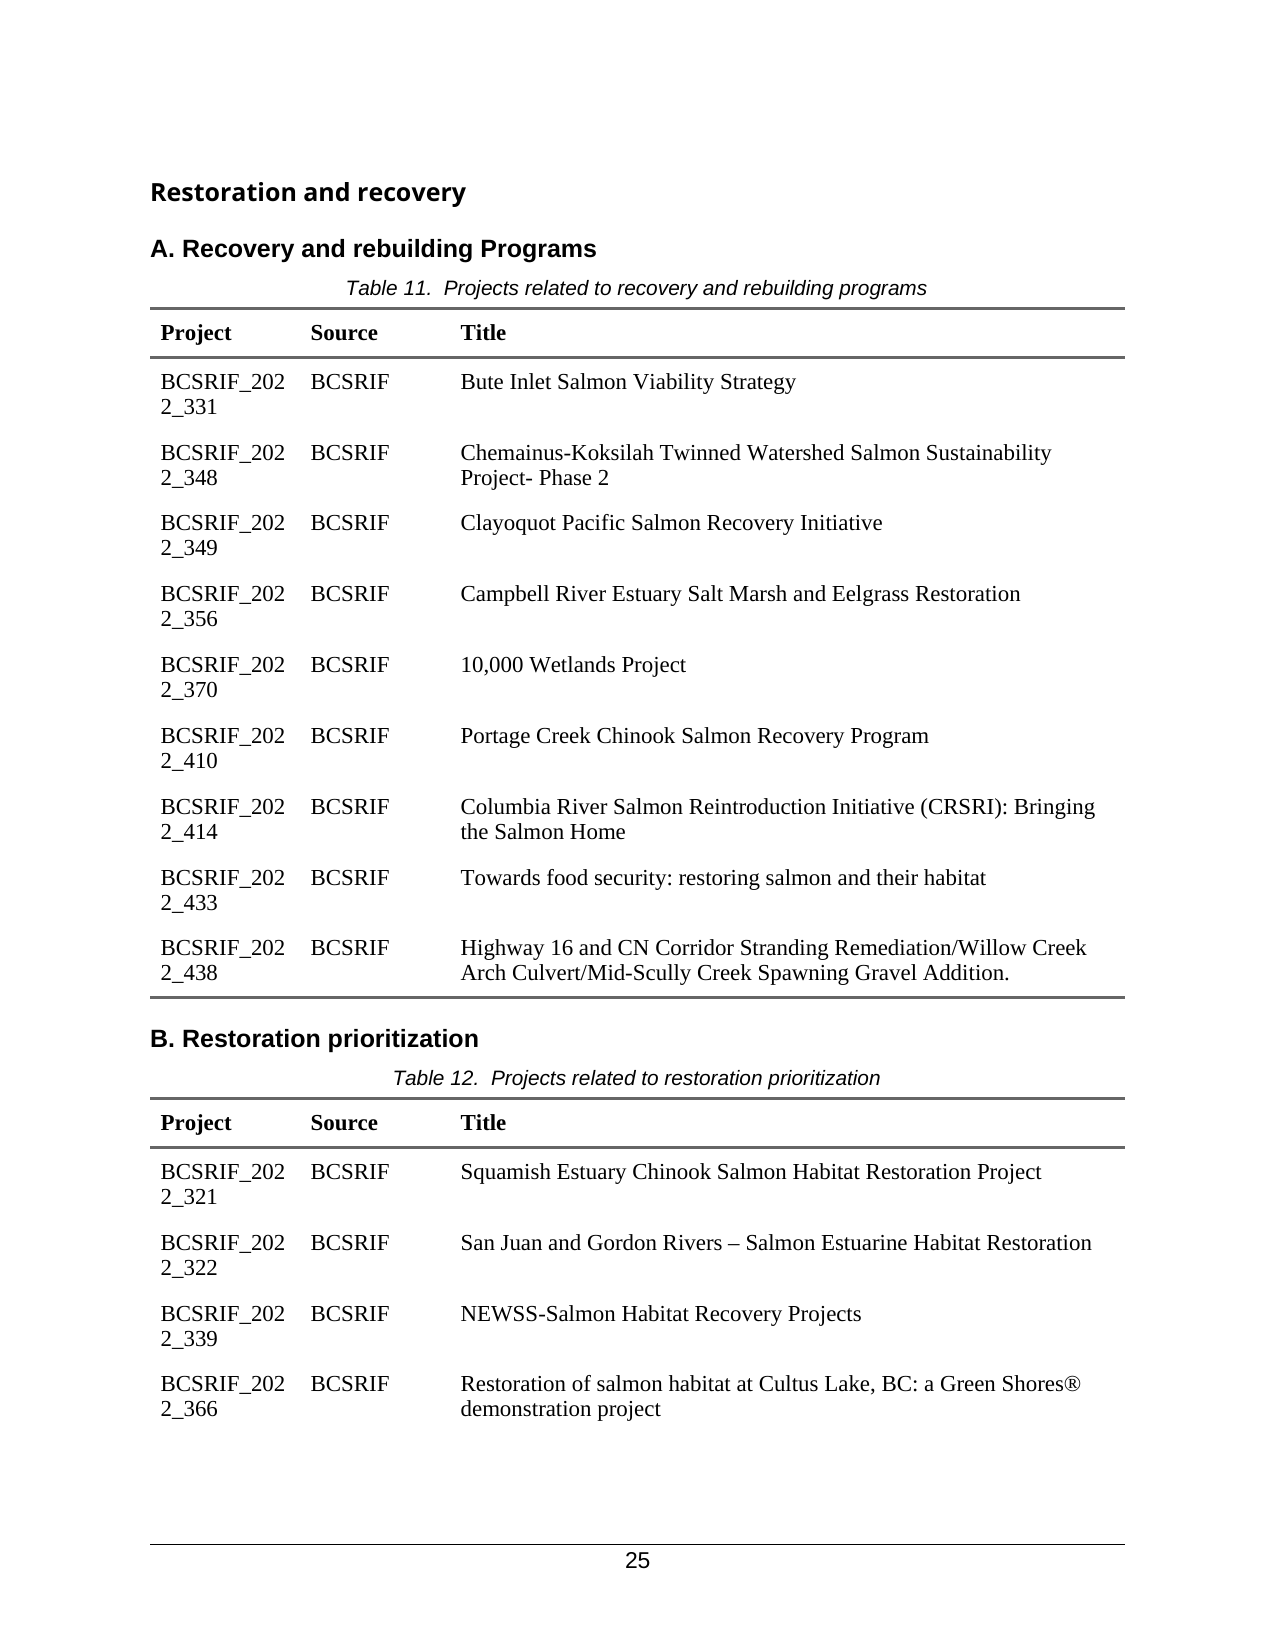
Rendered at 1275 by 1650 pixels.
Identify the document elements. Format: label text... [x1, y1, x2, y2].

table_header Project [150, 310, 300, 356]
table_header Source [300, 1100, 450, 1146]
table_cell BCSRIF_2022_349 [150, 500, 300, 571]
table_cell Bute Inlet Salmon Viability Strategy [450, 359, 1125, 429]
table_cell BCSRIF_2022_414 [150, 784, 300, 854]
table_cell BCSRIF_2022_321 [150, 1149, 300, 1220]
table_cell BCSRIF_2022_322 [150, 1220, 300, 1291]
table_header Source [300, 310, 450, 356]
table_cell Chemainus-Koksilah Twinned Watershed Salmon Sustainability Project- Phase 2 [450, 430, 1125, 500]
table_cell BCSRIF_2022_410 [150, 713, 300, 784]
text Table . Projects related to recovery and rebuilding programs [156, 275, 1119, 300]
table_cell BCSRIF_2022_370 [150, 642, 300, 713]
table_header Title [450, 310, 1125, 356]
table_cell BCSRIF [300, 1291, 450, 1361]
table_cell BCSRIF_2022_366 [150, 1361, 300, 1432]
table_cell BCSRIF_2022_331 [150, 359, 300, 429]
table_cell BCSRIF [300, 713, 450, 784]
table_cell San Juan and Gordon Rivers – Salmon Estuarine Habitat Restoration [450, 1220, 1125, 1291]
table_cell Highway 16 and CN Corridor Stranding Remediation/Willow Creek Arch Culvert/Mid-Scully Creek Spawning Gravel Addition. [450, 925, 1125, 996]
table_cell BCSRIF [300, 1361, 450, 1432]
table_header Project [150, 1100, 300, 1146]
table_cell 10,000 Wetlands Project [450, 642, 1125, 713]
table_cell BCSRIF [300, 571, 450, 642]
subtitle Restoration and recovery [150, 175, 1125, 209]
table_cell BCSRIF_2022_348 [150, 430, 300, 500]
table_cell Clayoquot Pacific Salmon Recovery Initiative [450, 500, 1125, 571]
table_cell Restoration of salmon habitat at Cultus Lake, BC: a Green Shores® demonstration project [450, 1361, 1125, 1432]
text Table . Projects related to restoration prioritization [156, 1066, 1119, 1091]
table_cell BCSRIF [300, 500, 450, 571]
table_cell BCSRIF [300, 925, 450, 996]
table_cell Towards food security: restoring salmon and their habitat [450, 855, 1125, 925]
table_cell BCSRIF_2022_433 [150, 855, 300, 925]
table_cell Columbia River Salmon Reintroduction Initiative (CRSRI): Bringing the Salmon Home [450, 784, 1125, 854]
table_cell Campbell River Estuary Salt Marsh and Eelgrass Restoration [450, 571, 1125, 642]
table_cell BCSRIF_2022_356 [150, 571, 300, 642]
subtitle B. Restoration prioritization [150, 1024, 1125, 1053]
table_cell BCSRIF [300, 855, 450, 925]
table_cell BCSRIF [300, 1149, 450, 1220]
table_header Title [450, 1100, 1125, 1146]
table_cell BCSRIF [300, 359, 450, 429]
table_cell Squamish Estuary Chinook Salmon Habitat Restoration Project [450, 1149, 1125, 1220]
table_cell BCSRIF [300, 784, 450, 854]
table_cell BCSRIF [300, 1220, 450, 1291]
table_cell BCSRIF [300, 430, 450, 500]
table_cell NEWSS-Salmon Habitat Recovery Projects [450, 1291, 1125, 1361]
table_cell BCSRIF [300, 642, 450, 713]
subtitle A. Recovery and rebuilding Programs [150, 234, 1125, 263]
table_cell Portage Creek Chinook Salmon Recovery Program [450, 713, 1125, 784]
table_cell BCSRIF_2022_438 [150, 925, 300, 996]
table_cell BCSRIF_2022_339 [150, 1291, 300, 1361]
